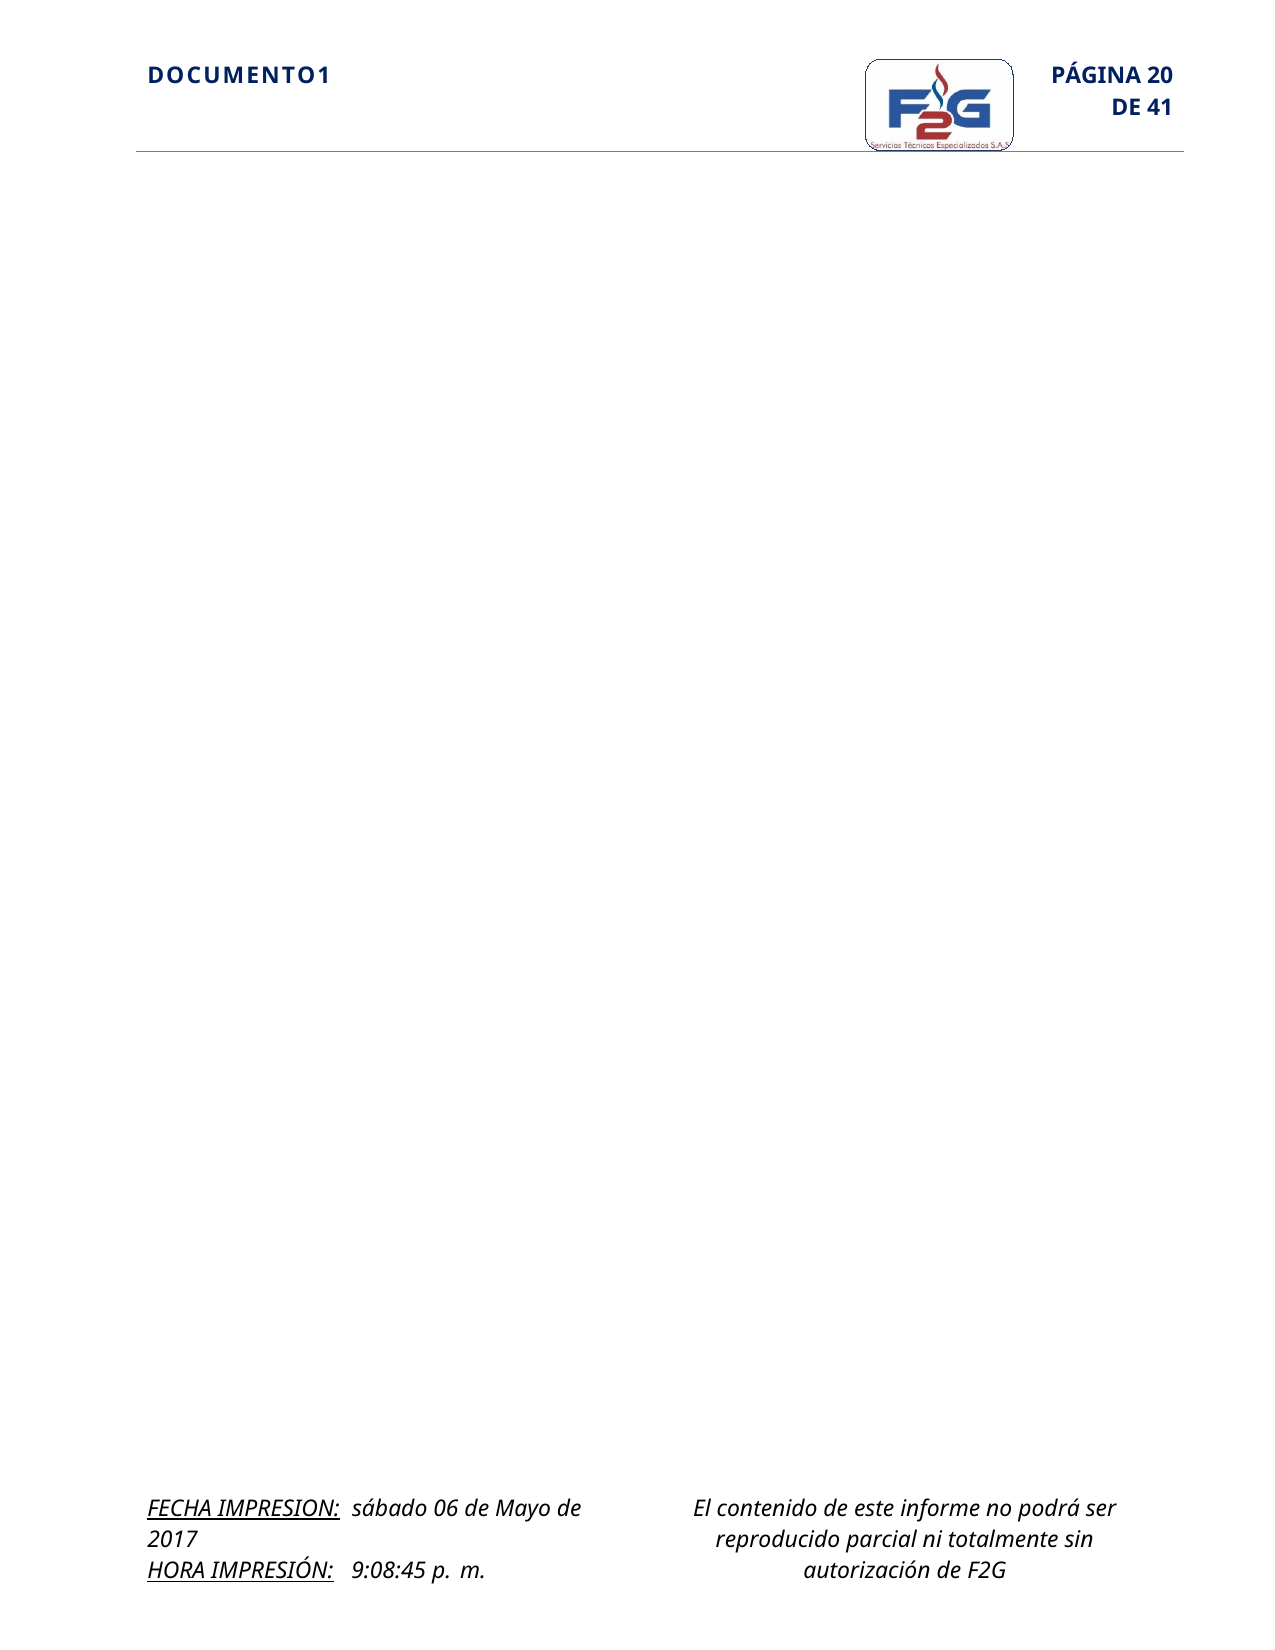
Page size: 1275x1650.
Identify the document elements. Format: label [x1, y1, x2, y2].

picture [865, 59, 1013, 150]
